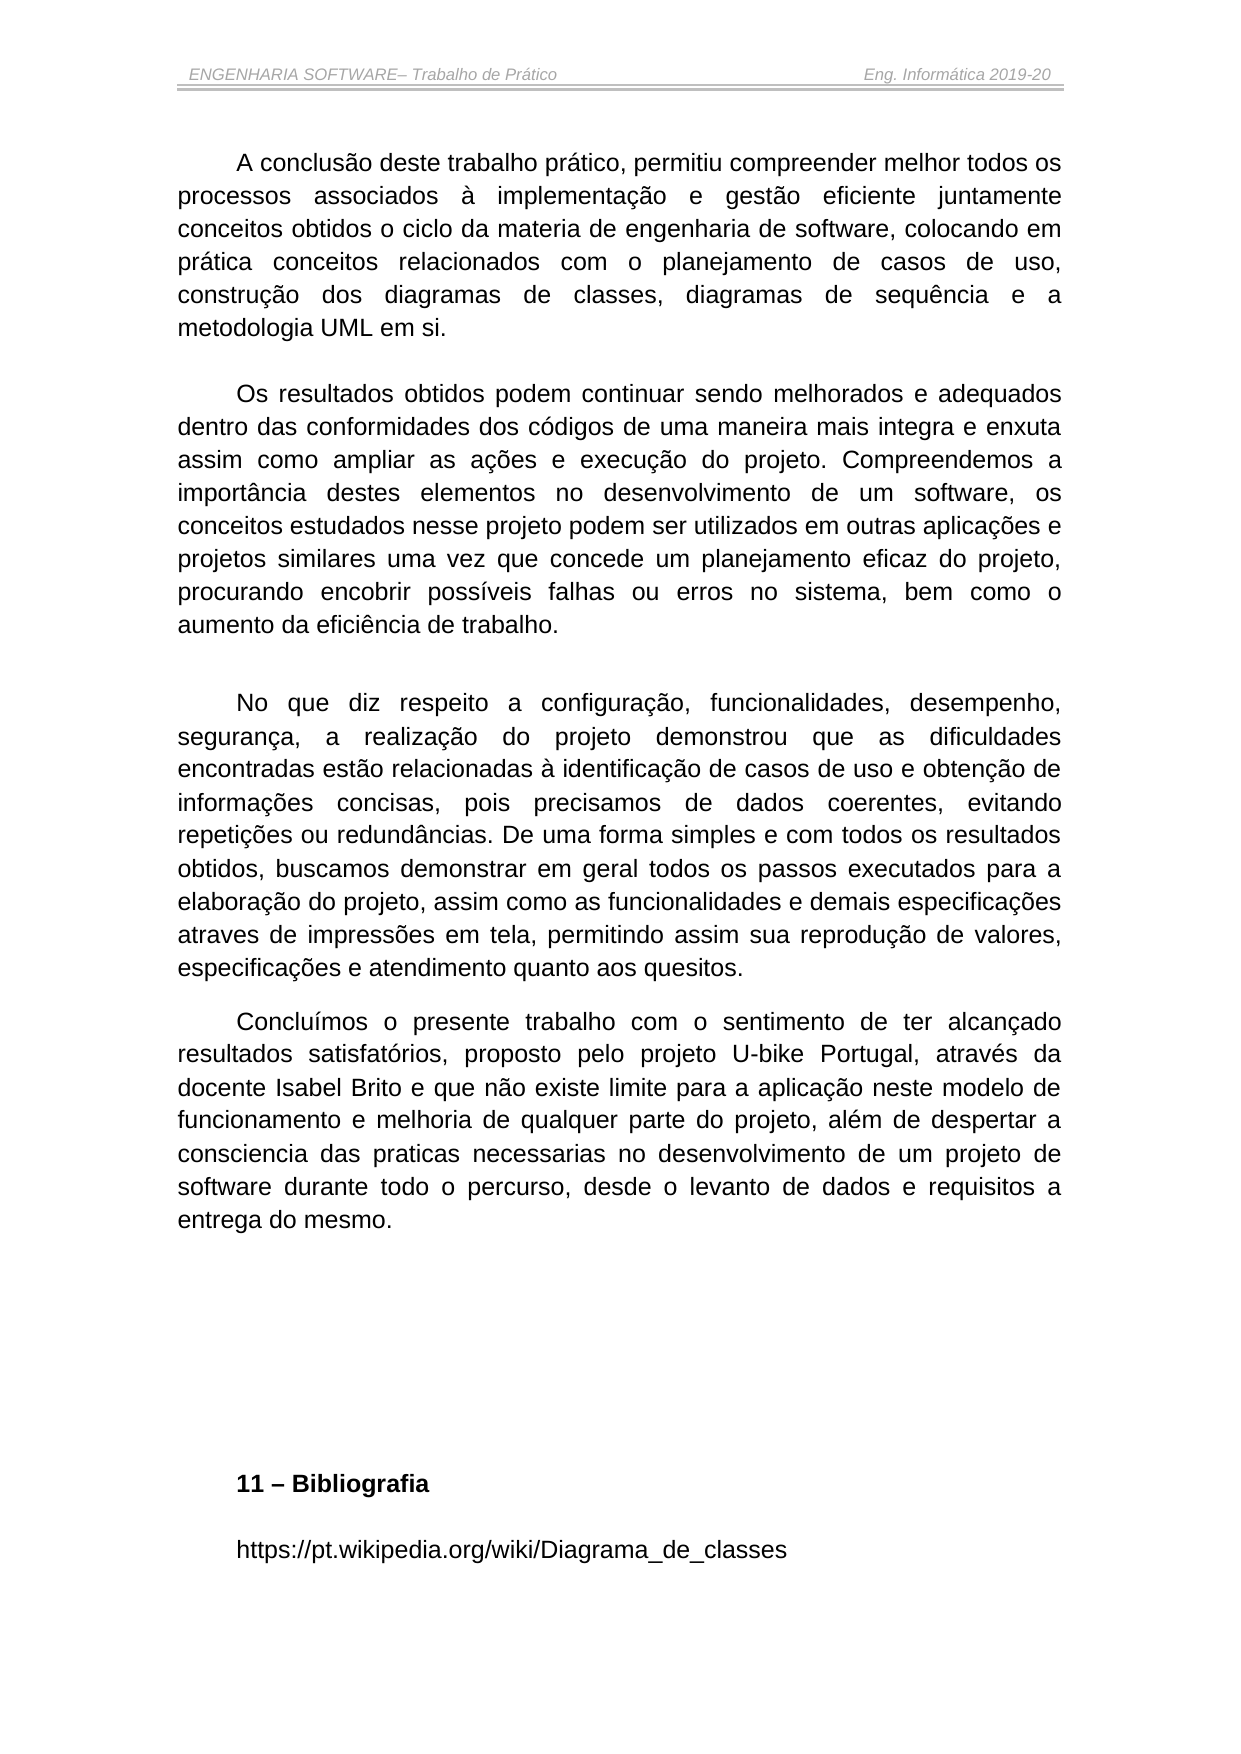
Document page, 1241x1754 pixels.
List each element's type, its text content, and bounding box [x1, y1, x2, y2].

text 11 – Bibliografia [177, 1469, 1063, 1497]
text A conclusão deste trabalho prático, permitiu compreender melhor todos os processos associados à implementação e gestão eficiente juntamente conceitos obtidos o ciclo da materia de engenharia de software, colocando em prática conceitos relacionados com o planejamento de casos de uso, construção dos diagramas de classes, diagramas de sequência e a metodologia UML em si. [177, 148, 1063, 341]
text Concluímos o presente trabalho com o sentimento de ter alcançado resultados satisfatórios, proposto pelo projeto U-bike Portugal, através da docente Isabel Brito e que não existe limite para a aplicação neste modelo de funcionamento e melhoria de qualquer parte do projeto, além de despertar a consciencia das praticas necessarias no desenvolvimento de um projeto de software durante todo o percurso, desde o levanto de dados e requisitos a entrega do mesmo. [177, 1006, 1063, 1233]
text No que diz respeito a configuração, funcionalidades, desempenho, segurança, a realização do projeto demonstrou que as dificuldades encontradas estão relacionadas à identificação de casos de uso e obtenção de informações concisas, pois precisamos de dados coerentes, evitando repetições ou redundâncias. De uma forma simples e com todos os resultados obtidos, buscamos demonstrar em geral todos os passos executados para a elaboração do projeto, assim como as funcionalidades e demais especificações atraves de impressões em tela, permitindo assim sua reprodução de valores, especificações e atendimento quanto aos quesitos. [177, 688, 1063, 981]
text Os resultados obtidos podem continuar sendo melhorados e adequados dentro das conformidades dos códigos de uma maneira mais integra e enxuta assim como ampliar as ações e execução do projeto. Compreendemos a importância destes elementos no desenvolvimento de um software, os conceitos estudados nesse projeto podem ser utilizados em outras aplicações e projetos similares uma vez que concede um planejamento eficaz do projeto, procurando encobrir possíveis falhas ou erros no sistema, bem como o aumento da eficiência de trabalho. [177, 379, 1063, 639]
text https://pt.wikipedia.org/wiki/Diagrama_de_classes [177, 1535, 1063, 1563]
